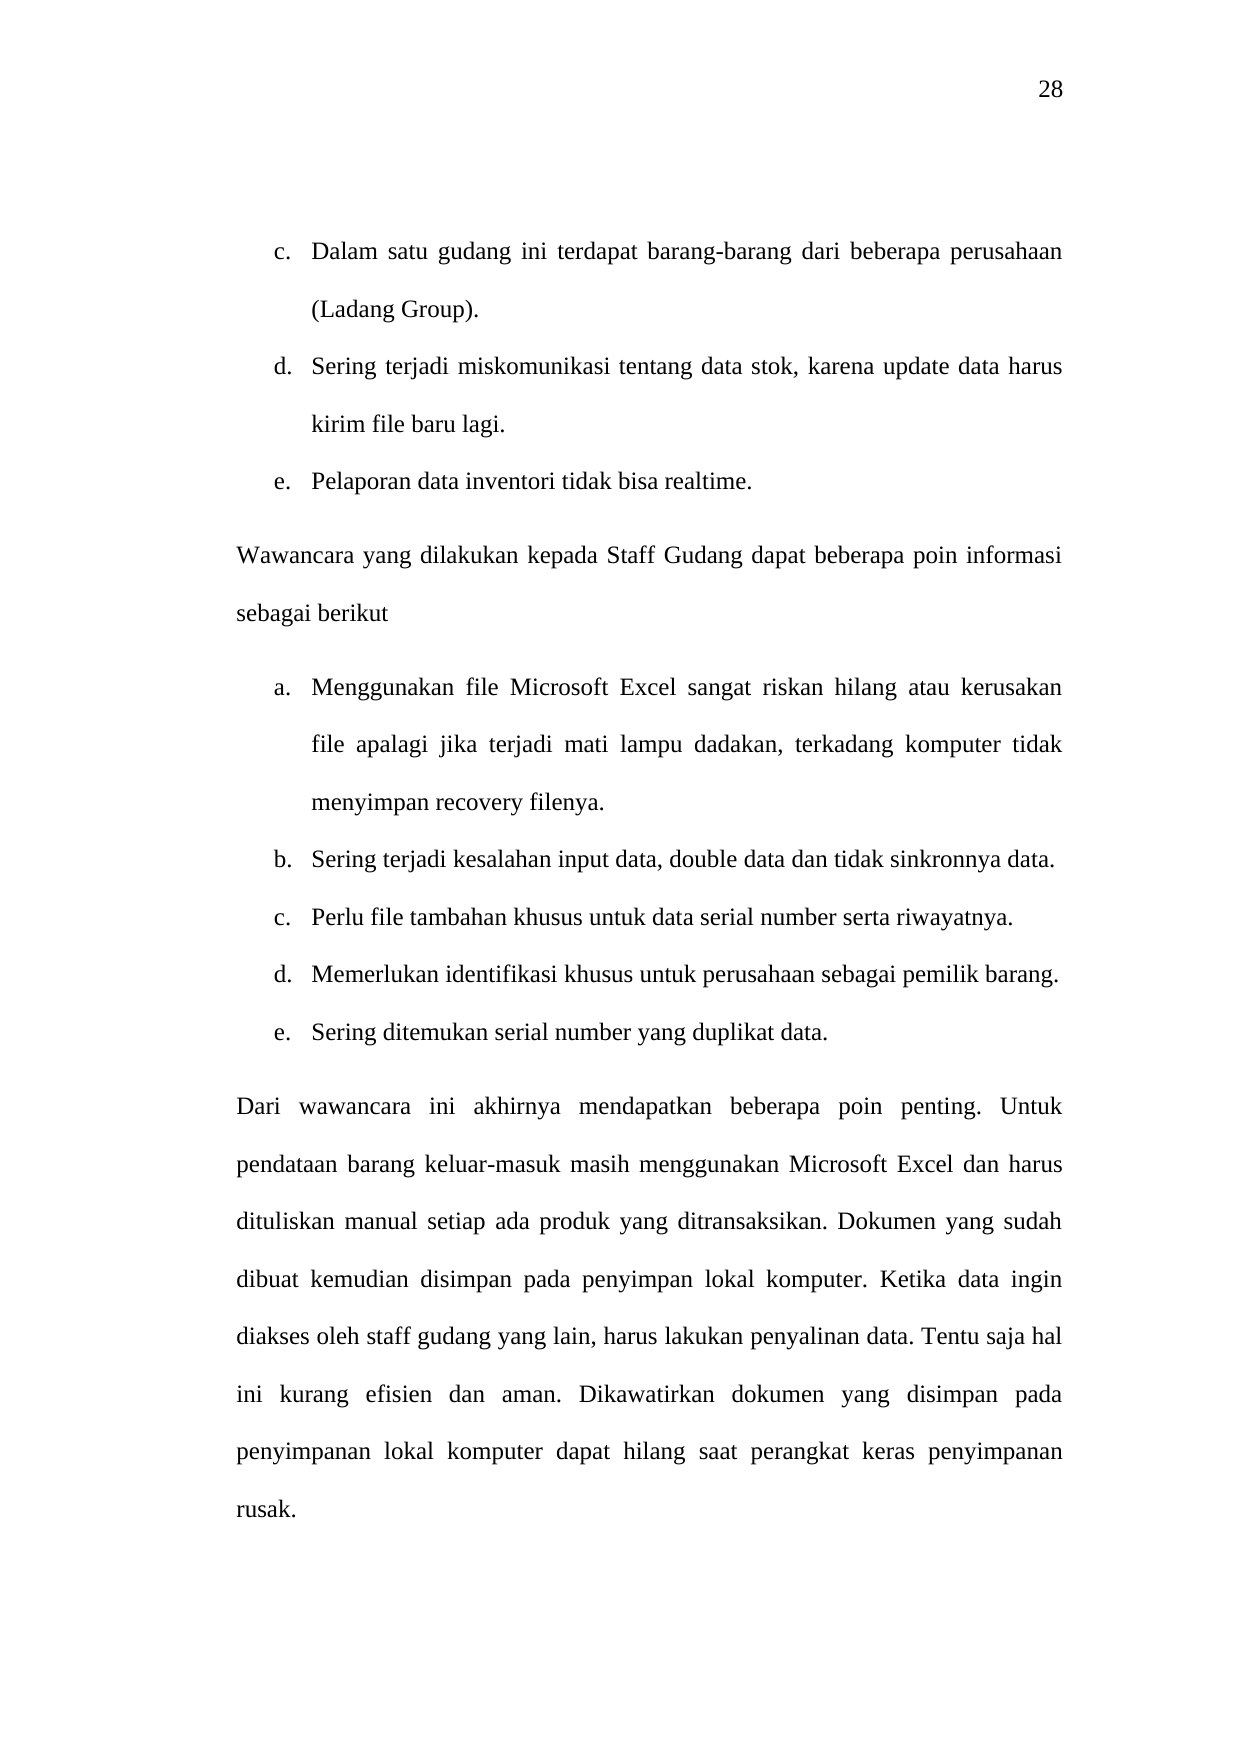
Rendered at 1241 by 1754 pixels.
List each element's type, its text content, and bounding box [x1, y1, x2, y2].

list Memerlukan identifikasi khusus untuk perusahaan sebagai pemilik barang. [274, 959, 1063, 988]
list Menggunakan file Microsoft Excel sangat riskan hilang atau kerusakan file apalagi jika terjadi mati lampu dadakan, terkadang komputer tidak menyimpan recovery filenya. [274, 672, 1063, 816]
list Sering terjadi miskomunikasi tentang data stok, karena update data harus kirim file baru lagi. [274, 351, 1063, 437]
list Sering ditemukan serial number yang duplikat data. [274, 1017, 1063, 1046]
text Wawancara yang dilakukan kepada Staff Gudang dapat beberapa poin informasi sebagai berikut [236, 540, 1063, 627]
list Sering terjadi kesalahan input data, double data dan tidak sinkronnya data. [274, 844, 1063, 873]
list Dalam satu gudang ini terdapat barang-barang dari beberapa perusahaan (Ladang Group). [274, 236, 1063, 322]
list Perlu file tambahan khusus untuk data serial number serta riwayatnya. [274, 902, 1063, 931]
text Dari wawancara ini akhirnya mendapatkan beberapa poin penting. Untuk pendataan barang keluar-masuk masih menggunakan Microsoft Excel dan harus dituliskan manual setiap ada produk yang ditransaksikan. Dokumen yang sudah dibuat kemudian disimpan pada penyimpan lokal komputer. Ketika data ingin diakses oleh staff gudang yang lain, harus lakukan penyalinan data. Tentu saja hal ini kurang efisien dan aman. Dikawatirkan dokumen yang disimpan pada penyimpanan lokal komputer dapat hilang saat perangkat keras penyimpanan rusak. [236, 1091, 1063, 1522]
list Pelaporan data inventori tidak bisa realtime. [274, 466, 1063, 495]
